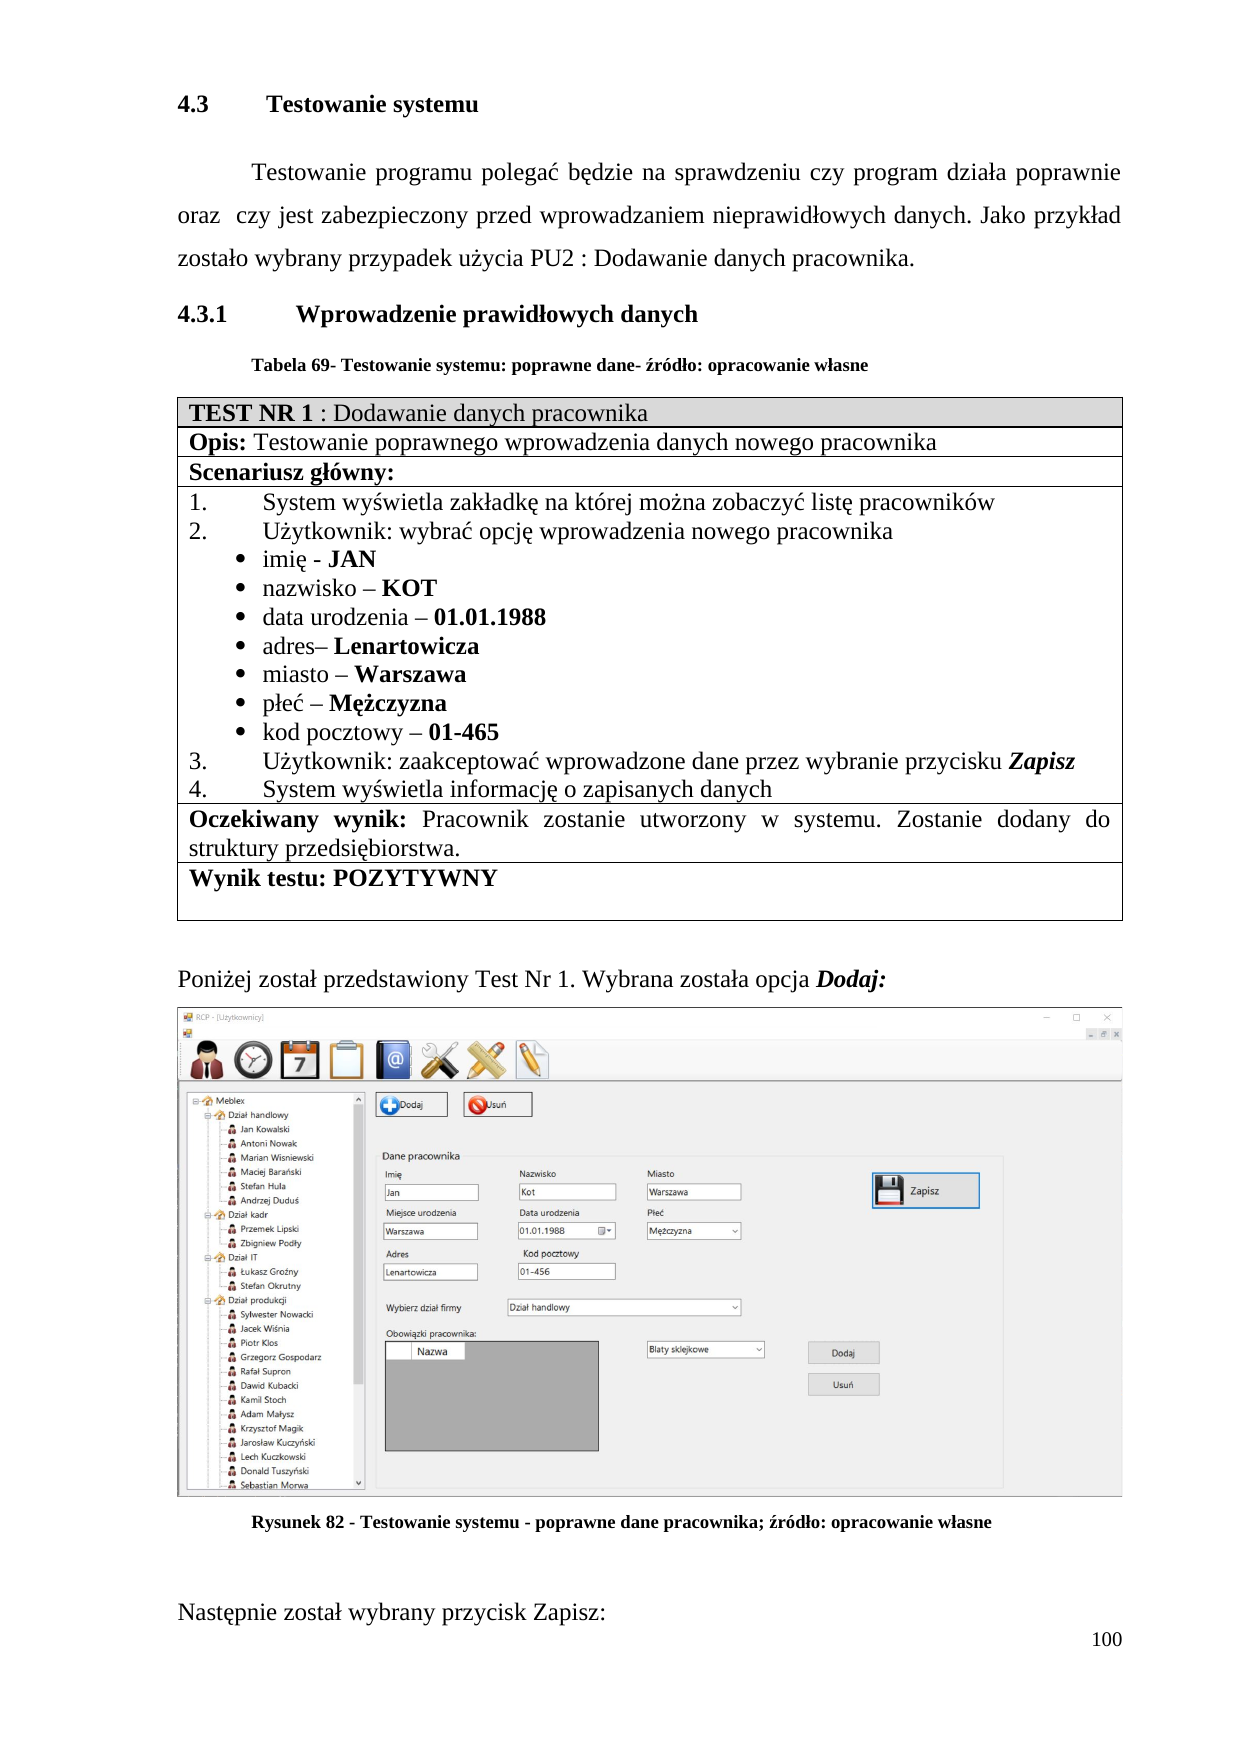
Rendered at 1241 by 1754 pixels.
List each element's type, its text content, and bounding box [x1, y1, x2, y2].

table_cell Scenariusz główny: [178, 457, 1122, 486]
table_header TEST NR 1 : Dodawanie danych pracownika [178, 398, 1122, 426]
text Następnie został wybrany przycisk Zapisz: [177, 1597, 1122, 1625]
text Poniżej został przedstawiony Test Nr 1. Wybrana została opcja Dodaj: [177, 964, 1122, 993]
text Testowanie programu polegać będzie na sprawdzeniu czy program działa poprawnie oraz czy jest zabezpieczony przed wprowadzaniem nieprawidłowych danych. Jako przykład zostało wybrany przypadek użycia PU2 : Dodawanie danych pracownika. [177, 157, 1122, 272]
picture [177, 1007, 1123, 1497]
table_cell Opis: Testowanie poprawnego wprowadzenia danych nowego pracownika [178, 428, 1122, 456]
table_cell System wyświetla zakładkę na której można zobaczyć listę pracowników Użytkownik: wybrać opcję wprowadzenia nowego pracownika imię - JAN nazwisko – KOT data urodzenia – 01.01.1988 adres– Lenartowicza miasto – Warszawa płeć – Mężczyzna kod pocztowy – 01-465 Użytkownik: zaakceptować wprowadzone dane przez wybranie przycisku Zapisz System wyświetla informację o zapisanych danych [178, 487, 1122, 803]
table_cell Oczekiwany wynik: Pracownik zostanie utworzony w systemu. Zostanie dodany do struktury przedsiębiorstwa. [178, 804, 1122, 862]
subtitle Testowanie systemu [177, 89, 1122, 117]
table_cell Wynik testu: POZYTYWNY [178, 863, 1122, 920]
subtitle Wprowadzenie prawidłowych danych [177, 299, 1122, 327]
